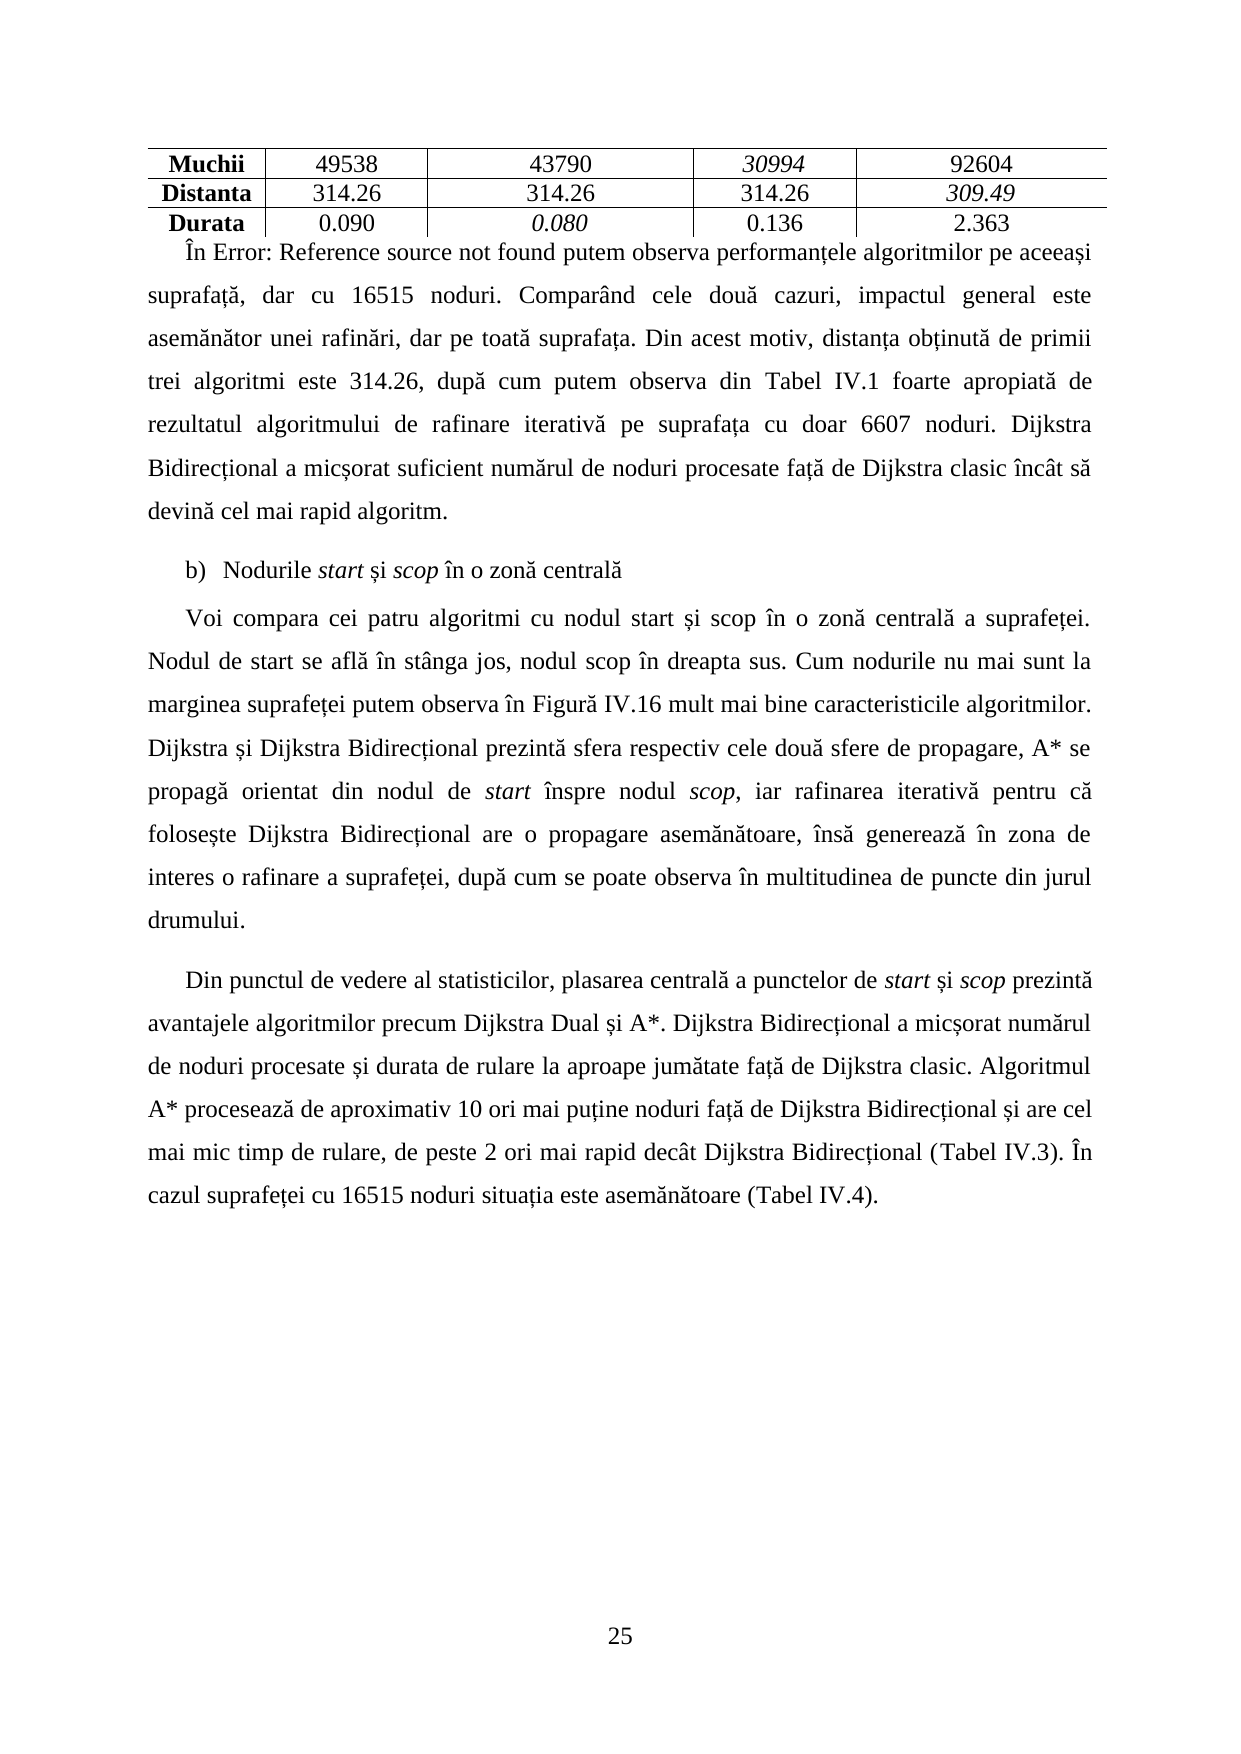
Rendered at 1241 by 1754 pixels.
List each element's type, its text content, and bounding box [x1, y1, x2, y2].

text În Tabel IV.2 putem observa performanțele algoritmilor pe aceeași suprafață, dar cu 16515 noduri. Comparând cele două cazuri, impactul general este asemănător unei rafinări, dar pe toată suprafața. Din acest motiv, distanța obținută de primii trei algoritmi este 314.26, după cum putem observa din Tabel IV.1 foarte apropiată de rezultatul algoritmului de rafinare iterativă pe suprafața cu doar 6607 noduri. Dijkstra Bidirecțional a micșorat suficient numărul de noduri procesate față de Dijkstra clasic încât să devină cel mai rapid algoritm. [148, 237, 1092, 524]
list Nodurile start și scop în o zonă centrală [185, 556, 1092, 584]
table_cell 30994 [694, 149, 856, 177]
table_cell 0.136 [694, 208, 856, 237]
table_cell Muchii [148, 149, 265, 177]
table_cell 0.090 [266, 208, 427, 237]
table_cell 309.49 [857, 179, 1107, 207]
table_cell Distanta [148, 179, 265, 207]
text Din punctul de vedere al statisticilor, plasarea centrală a punctelor de start și scop prezintă avantajele algoritmilor precum Dijkstra Dual și A*. Dijkstra Bidirecțional a micșorat numărul de noduri procesate și durata de rulare la aproape jumătate față de Dijkstra clasic. Algoritmul A* procesează de aproximativ 10 ori mai puține noduri față de Dijkstra Bidirecțional și are cel mai mic timp de rulare, de peste 2 ori mai rapid decât Dijkstra Bidirecțional (Tabel IV.3). În cazul suprafeței cu 16515 noduri situația este asemănătoare (Tabel IV.4). [148, 965, 1092, 1209]
table_cell 0.080 [428, 208, 693, 237]
table_cell 314.26 [266, 179, 427, 207]
table_cell Durata [148, 208, 265, 237]
table_cell 49538 [266, 149, 427, 177]
table_cell 314.26 [428, 179, 693, 207]
table_cell 92604 [857, 149, 1107, 177]
table_cell 43790 [428, 149, 693, 177]
table_cell 314.26 [694, 179, 856, 207]
table_cell 2.363 [857, 208, 1107, 237]
